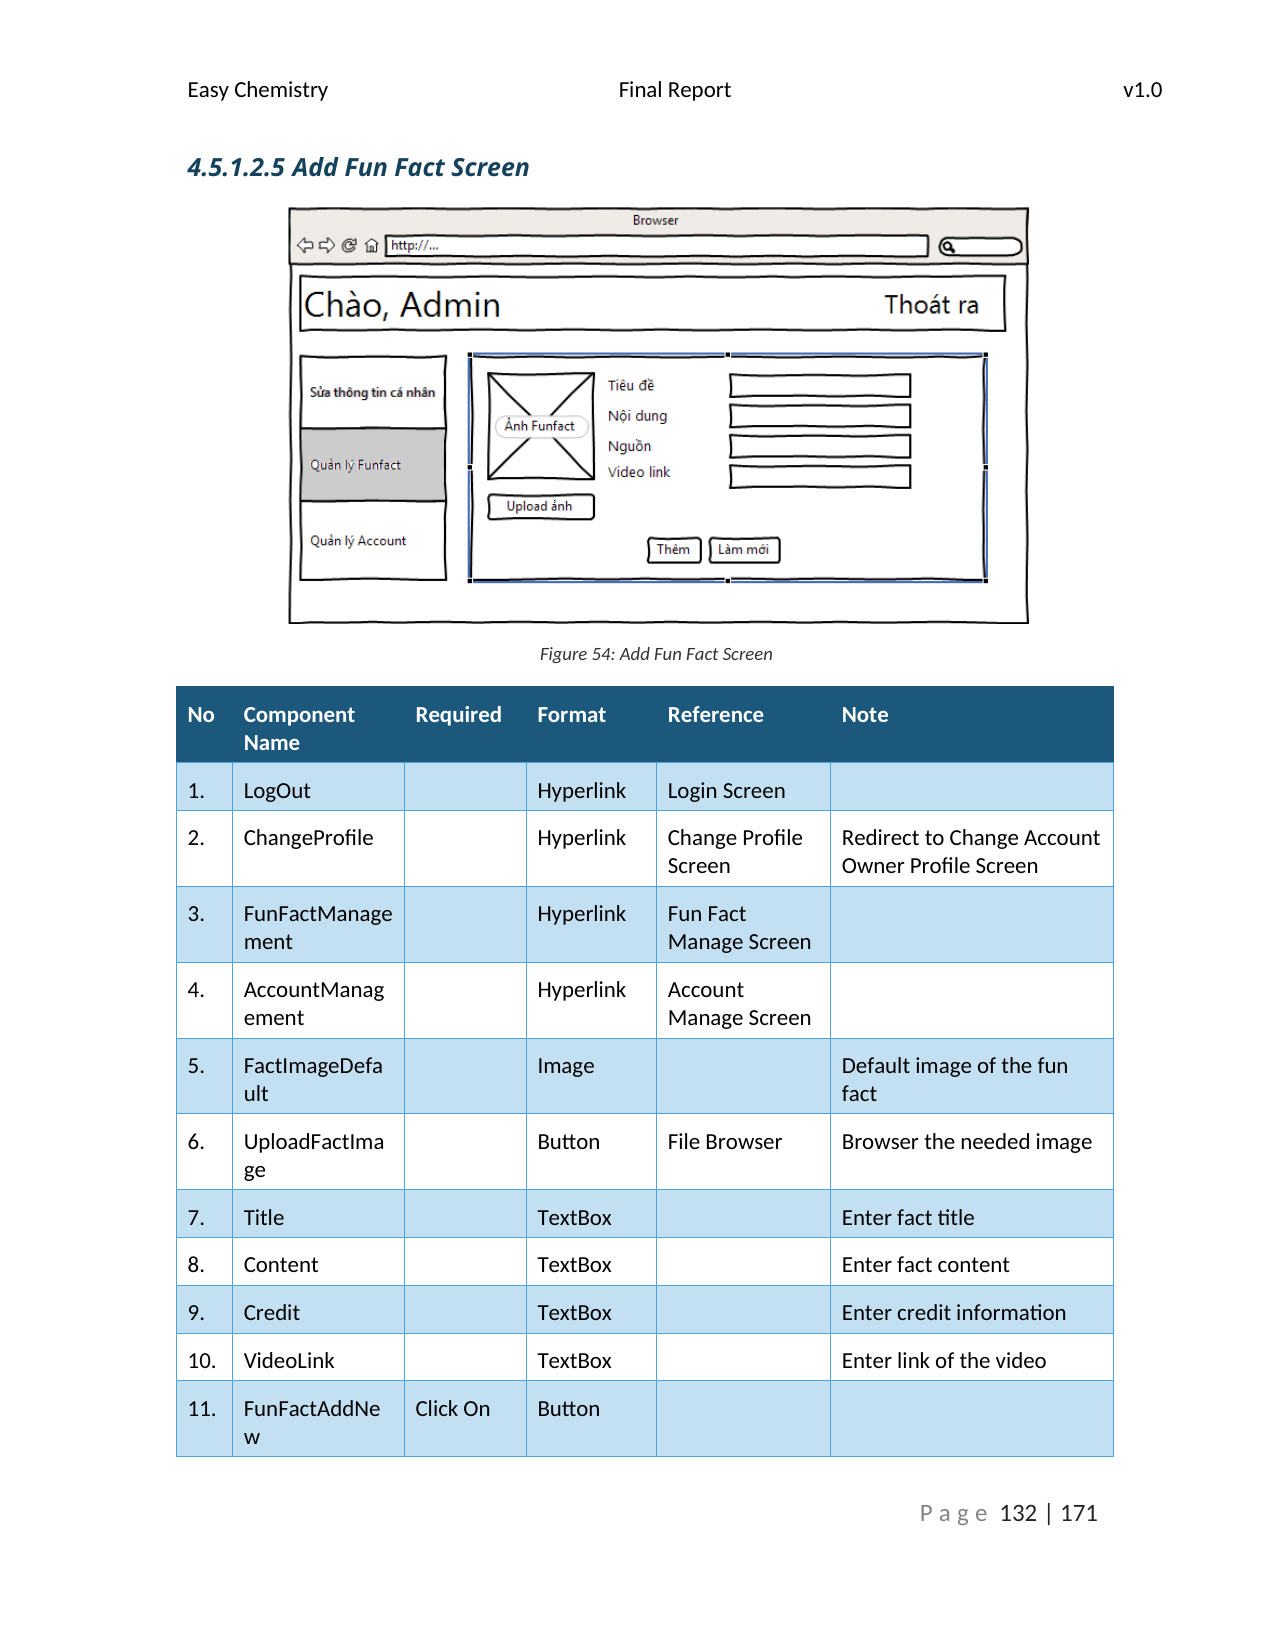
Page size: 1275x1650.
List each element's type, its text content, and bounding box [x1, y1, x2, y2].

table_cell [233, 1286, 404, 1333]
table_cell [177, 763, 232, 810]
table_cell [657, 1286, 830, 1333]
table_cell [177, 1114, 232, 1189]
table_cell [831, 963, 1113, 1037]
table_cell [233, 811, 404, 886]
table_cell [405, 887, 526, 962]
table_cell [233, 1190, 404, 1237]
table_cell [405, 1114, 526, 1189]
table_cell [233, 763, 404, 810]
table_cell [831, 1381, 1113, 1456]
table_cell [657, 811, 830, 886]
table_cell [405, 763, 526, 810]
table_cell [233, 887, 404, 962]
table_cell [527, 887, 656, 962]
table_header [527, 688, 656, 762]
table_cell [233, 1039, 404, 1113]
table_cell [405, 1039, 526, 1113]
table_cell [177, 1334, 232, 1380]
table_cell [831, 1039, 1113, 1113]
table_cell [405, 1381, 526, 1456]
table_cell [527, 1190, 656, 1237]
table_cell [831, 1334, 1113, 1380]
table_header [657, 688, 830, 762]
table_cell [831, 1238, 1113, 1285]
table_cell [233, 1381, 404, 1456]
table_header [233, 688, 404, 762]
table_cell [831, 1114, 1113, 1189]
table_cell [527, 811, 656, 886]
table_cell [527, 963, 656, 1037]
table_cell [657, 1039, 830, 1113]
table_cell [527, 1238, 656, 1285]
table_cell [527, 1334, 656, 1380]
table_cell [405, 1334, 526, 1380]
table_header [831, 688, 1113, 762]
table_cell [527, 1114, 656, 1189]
picture [265, 203, 1047, 624]
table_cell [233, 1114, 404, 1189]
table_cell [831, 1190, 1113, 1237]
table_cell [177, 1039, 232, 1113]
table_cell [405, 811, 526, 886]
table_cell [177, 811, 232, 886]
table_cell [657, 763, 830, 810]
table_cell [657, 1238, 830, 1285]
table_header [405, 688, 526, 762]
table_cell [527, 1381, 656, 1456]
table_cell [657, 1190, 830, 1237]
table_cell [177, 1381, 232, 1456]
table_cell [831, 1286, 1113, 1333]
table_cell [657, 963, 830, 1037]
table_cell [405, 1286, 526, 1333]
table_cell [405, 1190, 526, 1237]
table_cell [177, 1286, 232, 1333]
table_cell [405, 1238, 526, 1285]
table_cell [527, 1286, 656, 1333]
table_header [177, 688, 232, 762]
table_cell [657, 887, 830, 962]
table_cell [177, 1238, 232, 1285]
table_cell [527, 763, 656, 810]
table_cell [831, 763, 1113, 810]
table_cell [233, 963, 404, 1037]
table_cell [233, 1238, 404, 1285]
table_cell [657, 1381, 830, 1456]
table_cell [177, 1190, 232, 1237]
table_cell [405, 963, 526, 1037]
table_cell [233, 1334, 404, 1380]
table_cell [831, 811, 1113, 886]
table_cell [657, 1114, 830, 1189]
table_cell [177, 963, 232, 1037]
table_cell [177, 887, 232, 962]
subtitle Add Fun Fact Screen [187, 150, 1125, 184]
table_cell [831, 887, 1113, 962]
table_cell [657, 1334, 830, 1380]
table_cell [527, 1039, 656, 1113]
